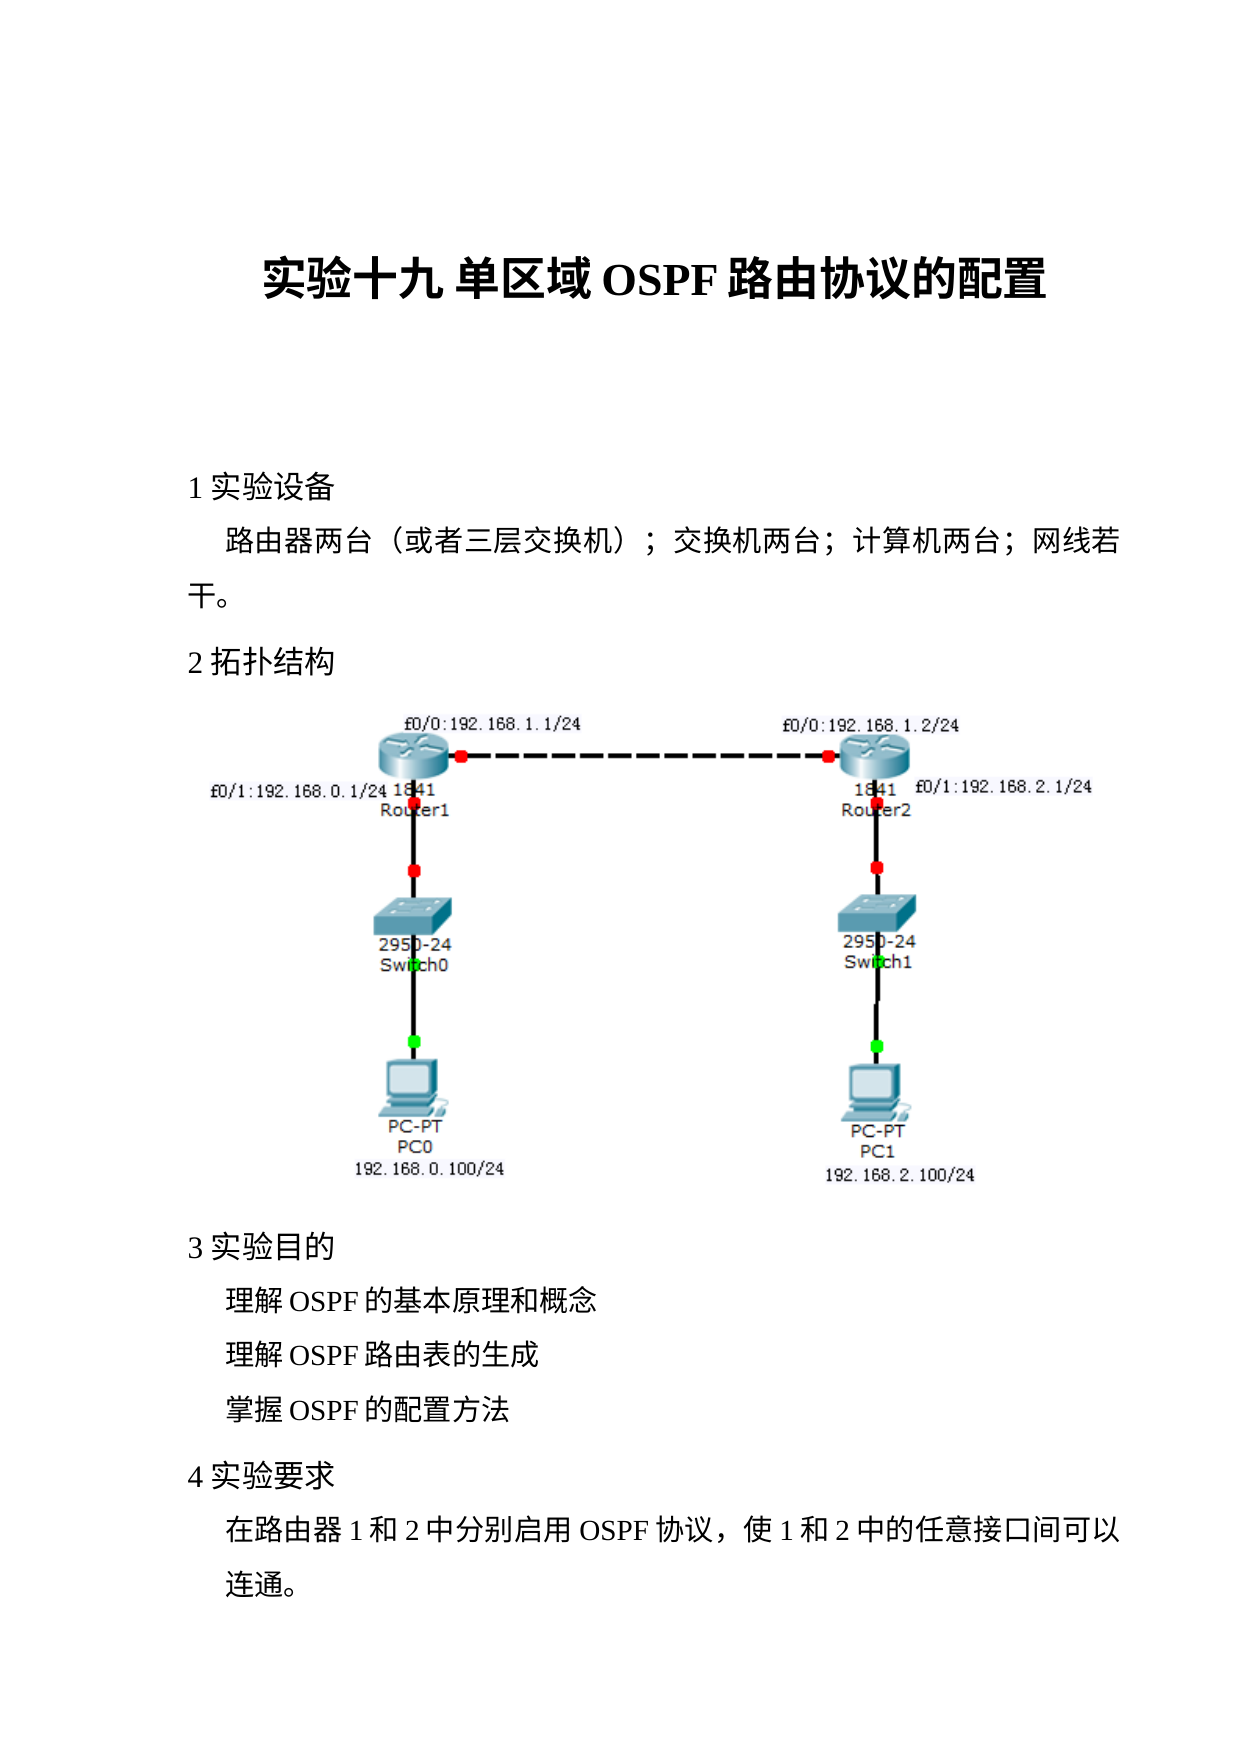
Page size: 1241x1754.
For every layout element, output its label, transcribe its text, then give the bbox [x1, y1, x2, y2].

picture [191, 692, 1118, 1208]
list 4 实验要求 [187, 1442, 1122, 1507]
text 路由器两台（或者三层交换机）；交换机两台；计算机两台；网线若干。 [187, 517, 1122, 614]
text 在路由器1和2中分别启用OSPF协议，使1和2中的任意接口间可以连通。 [225, 1507, 1122, 1604]
subtitle 实验十九 单区域OSPF路由协议的配置 [187, 227, 1122, 324]
text 理解OSPF的基本原理和概念 [187, 1277, 1122, 1319]
list 2 拓扑结构 [187, 627, 1122, 692]
list 3 实验目的 [187, 1212, 1122, 1277]
text 掌握OSPF的配置方法 [187, 1387, 1122, 1429]
text 理解OSPF路由表的生成 [187, 1332, 1122, 1374]
list 1 实验设备 [187, 452, 1122, 517]
